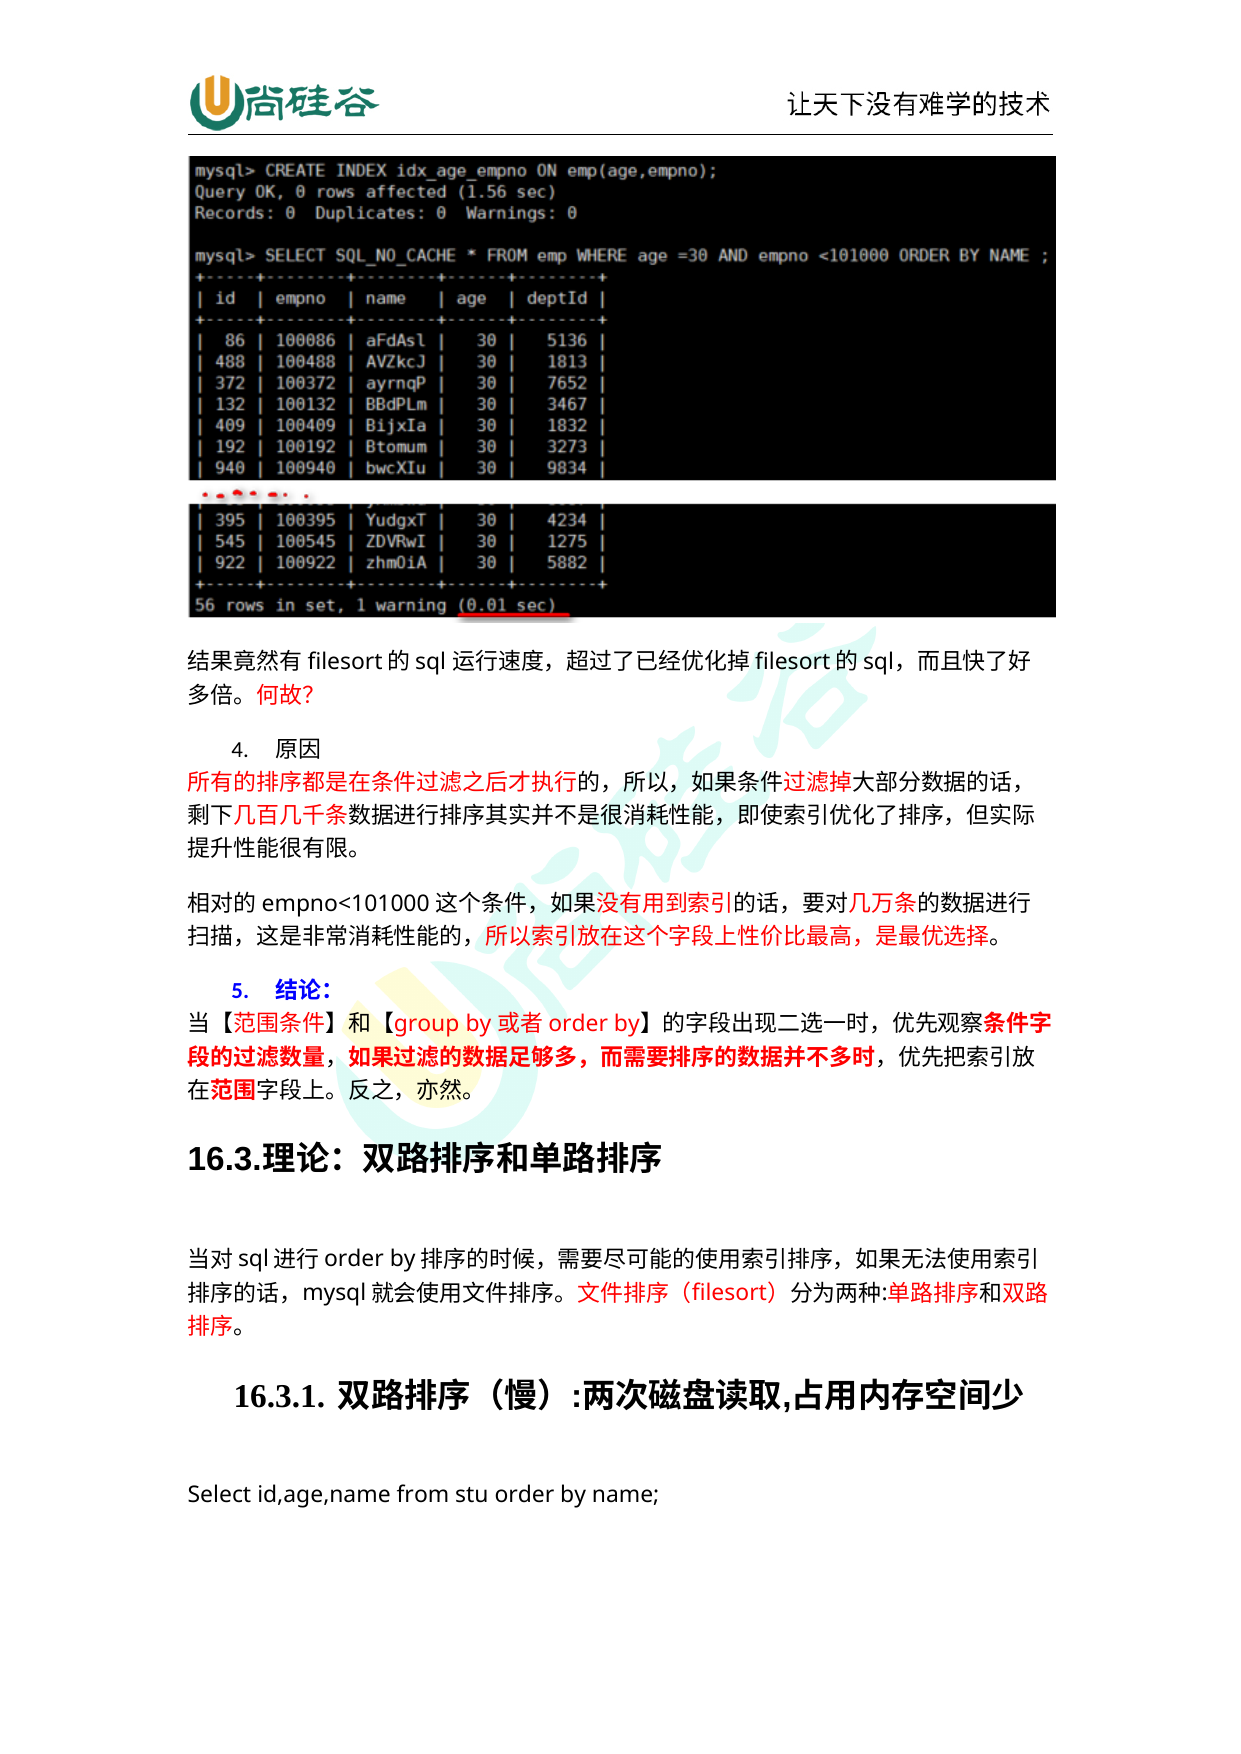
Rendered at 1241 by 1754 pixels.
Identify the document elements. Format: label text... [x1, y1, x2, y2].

picture [187, 156, 1056, 623]
list 结论： [231, 972, 1053, 1005]
subtitle 双路排序（慢）:两次磁盘读取,占用内存空间少 [233, 1368, 1053, 1417]
subtitle 理论：双路排序和单路排序 [187, 1132, 1053, 1180]
list 原因 [231, 731, 1053, 764]
picture [187, 73, 1053, 132]
text 相对的 empno<101000 这个条件，如果没有用到索引的话，要对几万条的数据进行扫描，这是非常消耗性能的，所以索引放在这个字段上性价比最高，是最优选择。 [187, 884, 1053, 951]
text 结果竟然有 filesort的 sql 运行速度，超过了已经优化掉 filesort的 sql，而且快了好多倍。何故？ [187, 643, 1053, 710]
text 当【范围条件】和【group by 或者 order by】的字段出现二选一时，优先观察条件字段的过滤数量，如果过滤的数据足够多，而需要排序的数据并不多时，优先把索引放在范围字段上。反之，亦然。 [187, 1005, 1053, 1105]
text 所有的排序都是在条件过滤之后才执行的，所以，如果条件过滤掉大部分数据的话，剩下几百几千条数据进行排序其实并不是很消耗性能，即使索引优化了排序，但实际提升性能很有限。 [187, 764, 1053, 863]
text 当对sql进行order by排序的时候，需要尽可能的使用索引排序，如果无法使用索引排序的话，mysql就会使用文件排序。文件排序（filesort）分为两种:单路排序和双路排序。 [187, 1241, 1053, 1341]
text Select id,age,name from stu order by name; [187, 1478, 1053, 1509]
